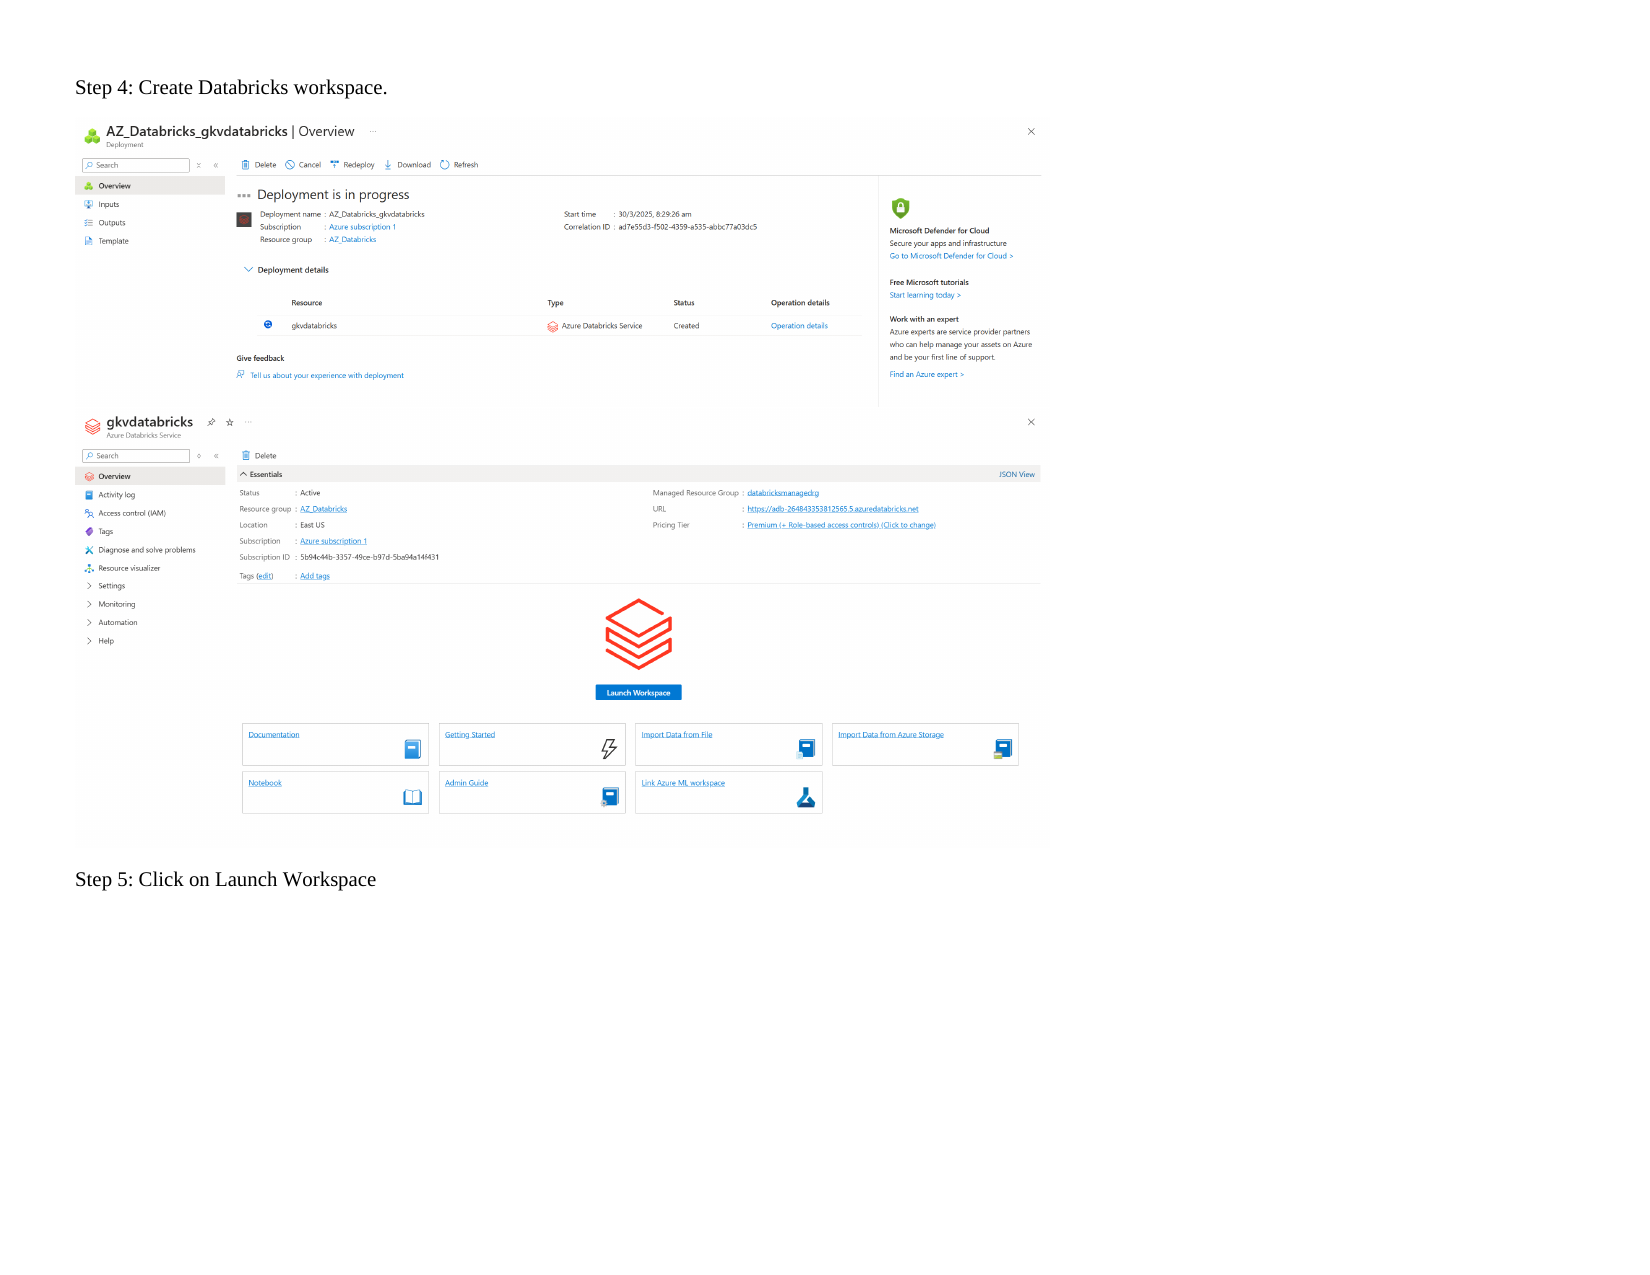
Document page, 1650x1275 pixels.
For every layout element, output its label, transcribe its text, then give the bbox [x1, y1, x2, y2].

picture [75, 117, 1050, 407]
text Step 5: Click on Launch Workspace [75, 867, 1575, 891]
picture [75, 408, 1050, 848]
text Step 4: Create Databricks workspace. [75, 75, 1575, 99]
